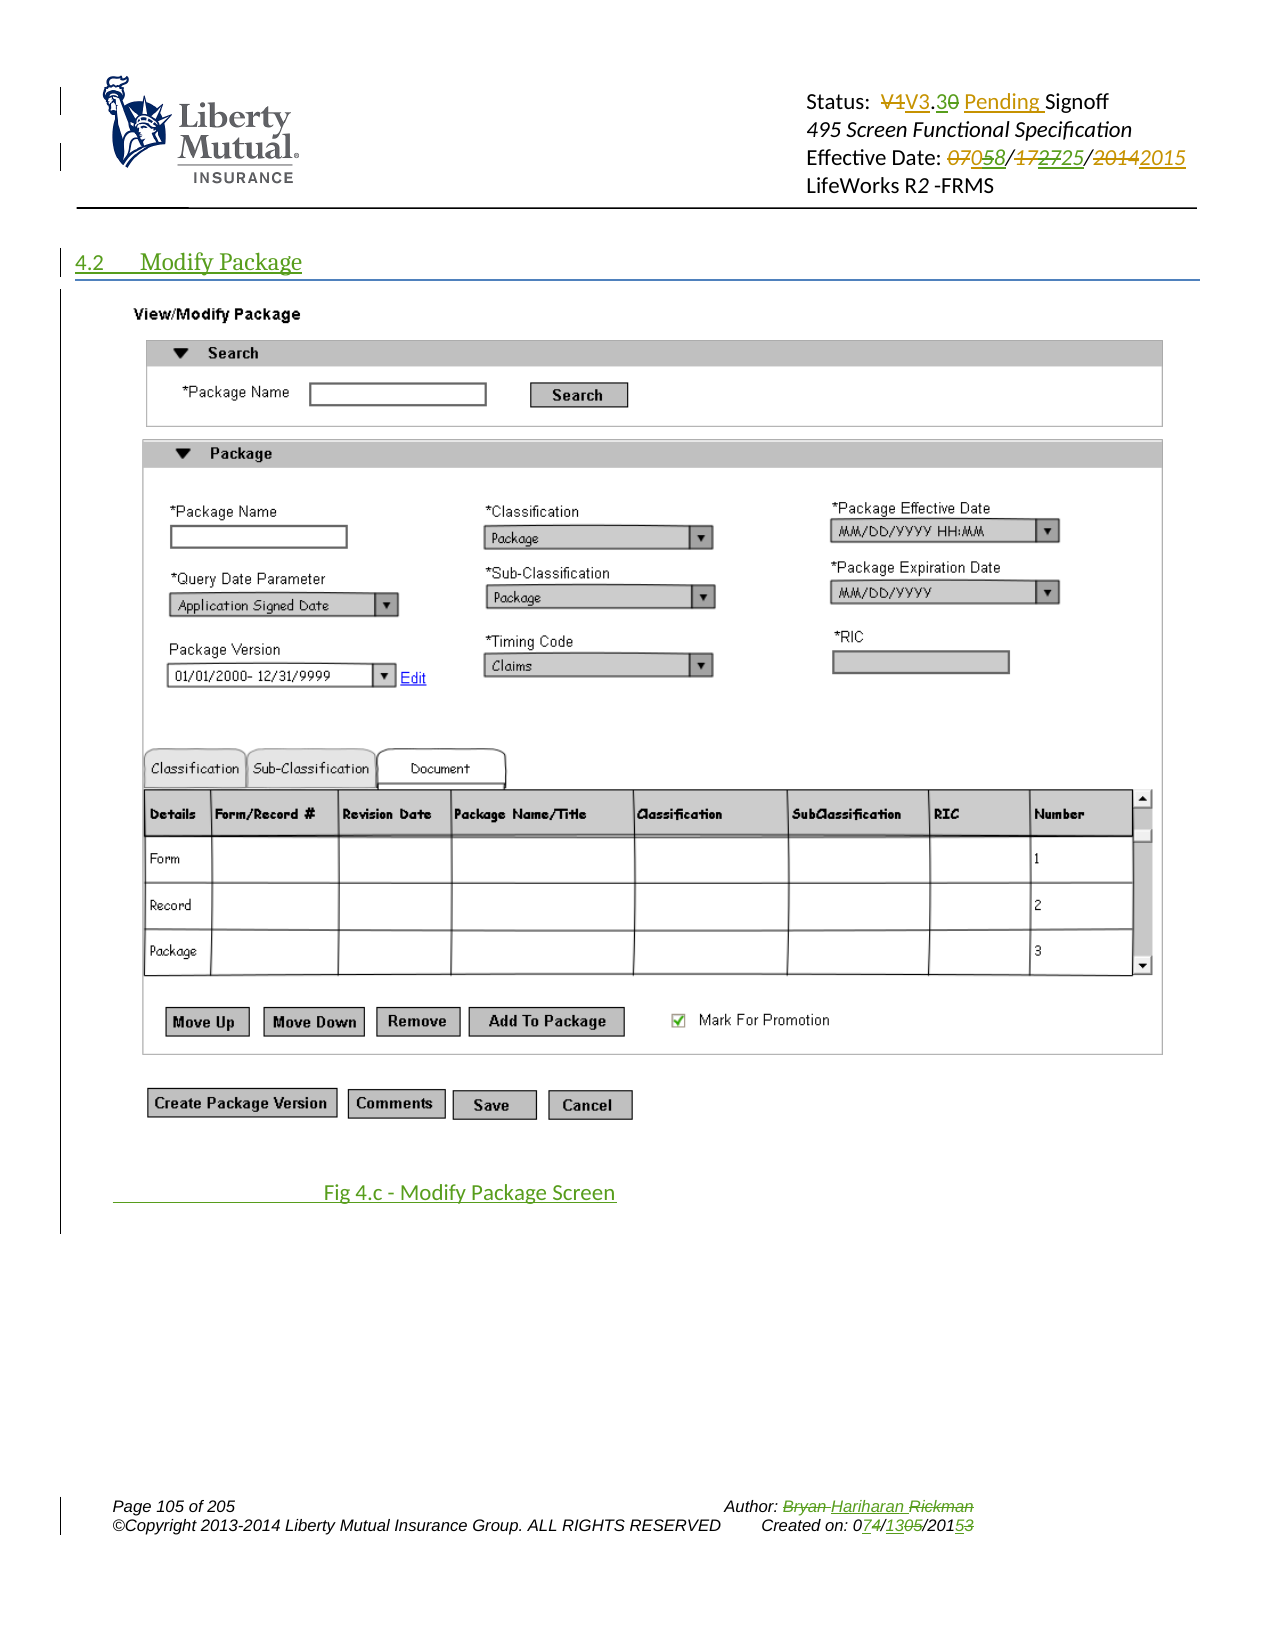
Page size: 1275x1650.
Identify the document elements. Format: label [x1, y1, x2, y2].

picture [80, 52, 322, 206]
picture [112, 289, 1238, 1178]
